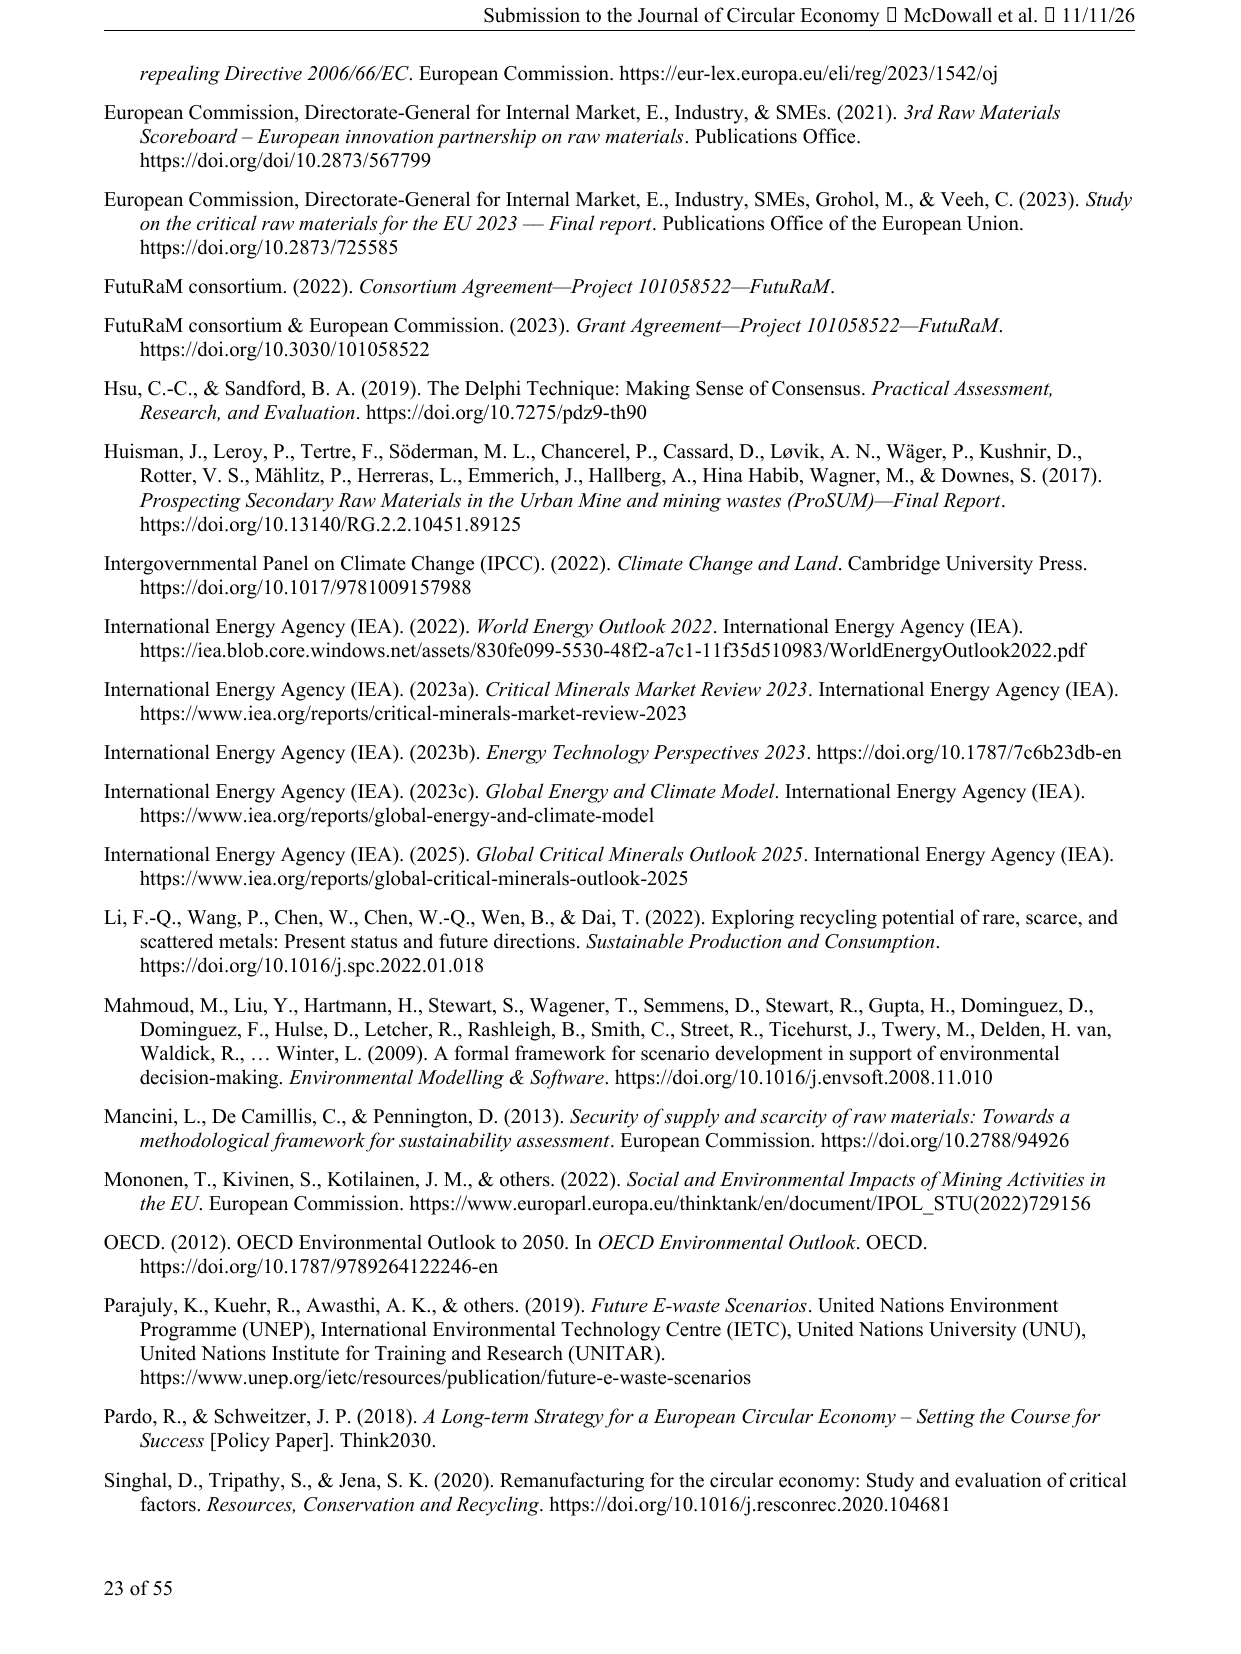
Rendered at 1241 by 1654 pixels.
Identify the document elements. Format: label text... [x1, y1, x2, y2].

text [103, 61, 1135, 85]
text Li, F.-Q., Wang, P., Chen, W., Chen, W.-Q., Wen, B., & Dai, T. (2022). Exploring recycling potential of rare, scarce, and scattered metals: Present status and future directions. Sustainable Production and Consumption. https://doi.org/10.1016/j.spc.2022.01.018 [103, 905, 1135, 977]
text European Commission, Directorate-General for Internal Market, E., Industry, & SMEs. (2021). 3rd Raw Materials Scoreboard – European innovation partnership on raw materials. Publications Office. https://doi.org/doi/10.2873/567799 [103, 100, 1135, 172]
text Parajuly, K., Kuehr, R., Awasthi, A. K., & others. (2019). Future E-waste Scenarios. United Nations Environment Programme (UNEP), International Environmental Technology Centre (IETC), United Nations University (UNU), United Nations Institute for Training and Research (UNITAR). https://www.unep.org/ietc/resources/publication/future-e-waste-scenarios [103, 1293, 1135, 1389]
text International Energy Agency (IEA). (2023b). Energy Technology Perspectives 2023. https://doi.org/10.1787/7c6b23db-en [103, 740, 1135, 764]
text FutuRaM consortium & European Commission. (2023). Grant Agreement—Project 101058522—FutuRaM. https://doi.org/10.3030/101058522 [103, 313, 1135, 361]
text International Energy Agency (IEA). (2023c). Global Energy and Climate Model. International Energy Agency (IEA). https://www.iea.org/reports/global-energy-and-climate-model [103, 779, 1135, 827]
text Intergovernmental Panel on Climate Change (IPCC). (2022). Climate Change and Land. Cambridge University Press. https://doi.org/10.1017/9781009157988 [103, 551, 1135, 599]
text Singhal, D., Tripathy, S., & Jena, S. K. (2020). Remanufacturing for the circular economy: Study and evaluation of critical factors. Resources, Conservation and Recycling. https://doi.org/10.1016/j.resconrec.2020.104681 [103, 1467, 1135, 1516]
text Mahmoud, M., Liu, Y., Hartmann, H., Stewart, S., Wagener, T., Semmens, D., Stewart, R., Gupta, H., Dominguez, D., Dominguez, F., Hulse, D., Letcher, R., Rashleigh, B., Smith, C., Street, R., Ticehurst, J., Twery, M., Delden, H. van, Waldick, R., … Winter, L. (2009). A formal framework for scenario development in support of environmental decision-making. Environmental Modelling & Software. https://doi.org/10.1016/j.envsoft.2008.11.010 [103, 992, 1135, 1089]
text International Energy Agency (IEA). (2022). World Energy Outlook 2022. International Energy Agency (IEA). https://iea.blob.core.windows.net/assets/830fe099-5530-48f2-a7c1-11f35d510983/WorldEnergyOutlook2022.pdf [103, 614, 1135, 662]
text European Commission, Directorate-General for Internal Market, E., Industry, SMEs, Grohol, M., & Veeh, C. (2023). Study on the critical raw materials for the EU 2023 –– Final report. Publications Office of the European Union. https://doi.org/10.2873/725585 [103, 187, 1135, 259]
text International Energy Agency (IEA). (2023a). Critical Minerals Market Review 2023. International Energy Agency (IEA). https://www.iea.org/reports/critical-minerals-market-review-2023 [103, 677, 1135, 725]
text FutuRaM consortium. (2022). Consortium Agreement—Project 101058522—FutuRaM. [103, 274, 1135, 298]
text Mancini, L., De Camillis, C., & Pennington, D. (2013). Security of supply and scarcity of raw materials: Towards a methodological framework for sustainability assessment. European Commission. https://doi.org/10.2788/94926 [103, 1104, 1135, 1152]
text Mononen, T., Kivinen, S., Kotilainen, J. M., & others. (2022). Social and Environmental Impacts of Mining Activities in the EU. European Commission. https://www.europarl.europa.eu/thinktank/en/document/IPOL_STU(2022)729156 [103, 1167, 1135, 1215]
text OECD. (2012). OECD Environmental Outlook to 2050. In OECD Environmental Outlook. OECD. https://doi.org/10.1787/9789264122246-en [103, 1230, 1135, 1278]
text Hsu, C.-C., & Sandford, B. A. (2019). The Delphi Technique: Making Sense of Consensus. Practical Assessment, Research, and Evaluation. https://doi.org/10.7275/pdz9-th90 [103, 376, 1135, 424]
text Huisman, J., Leroy, P., Tertre, F., Söderman, M. L., Chancerel, P., Cassard, D., Løvik, A. N., Wäger, P., Kushnir, D., Rotter, V. S., Mählitz, P., Herreras, L., Emmerich, J., Hallberg, A., Hina Habib, Wagner, M., & Downes, S. (2017). Prospecting Secondary Raw Materials in the Urban Mine and mining wastes (ProSUM)—Final Report. https://doi.org/10.13140/RG.2.2.10451.89125 [103, 439, 1135, 536]
text International Energy Agency (IEA). (2025). Global Critical Minerals Outlook 2025. International Energy Agency (IEA). https://www.iea.org/reports/global-critical-minerals-outlook-2025 [103, 842, 1135, 890]
text Pardo, R., & Schweitzer, J. P. (2018). A Long-term Strategy for a European Circular Economy – Setting the Course for Success [Policy Paper]. Think2030. [103, 1404, 1135, 1452]
